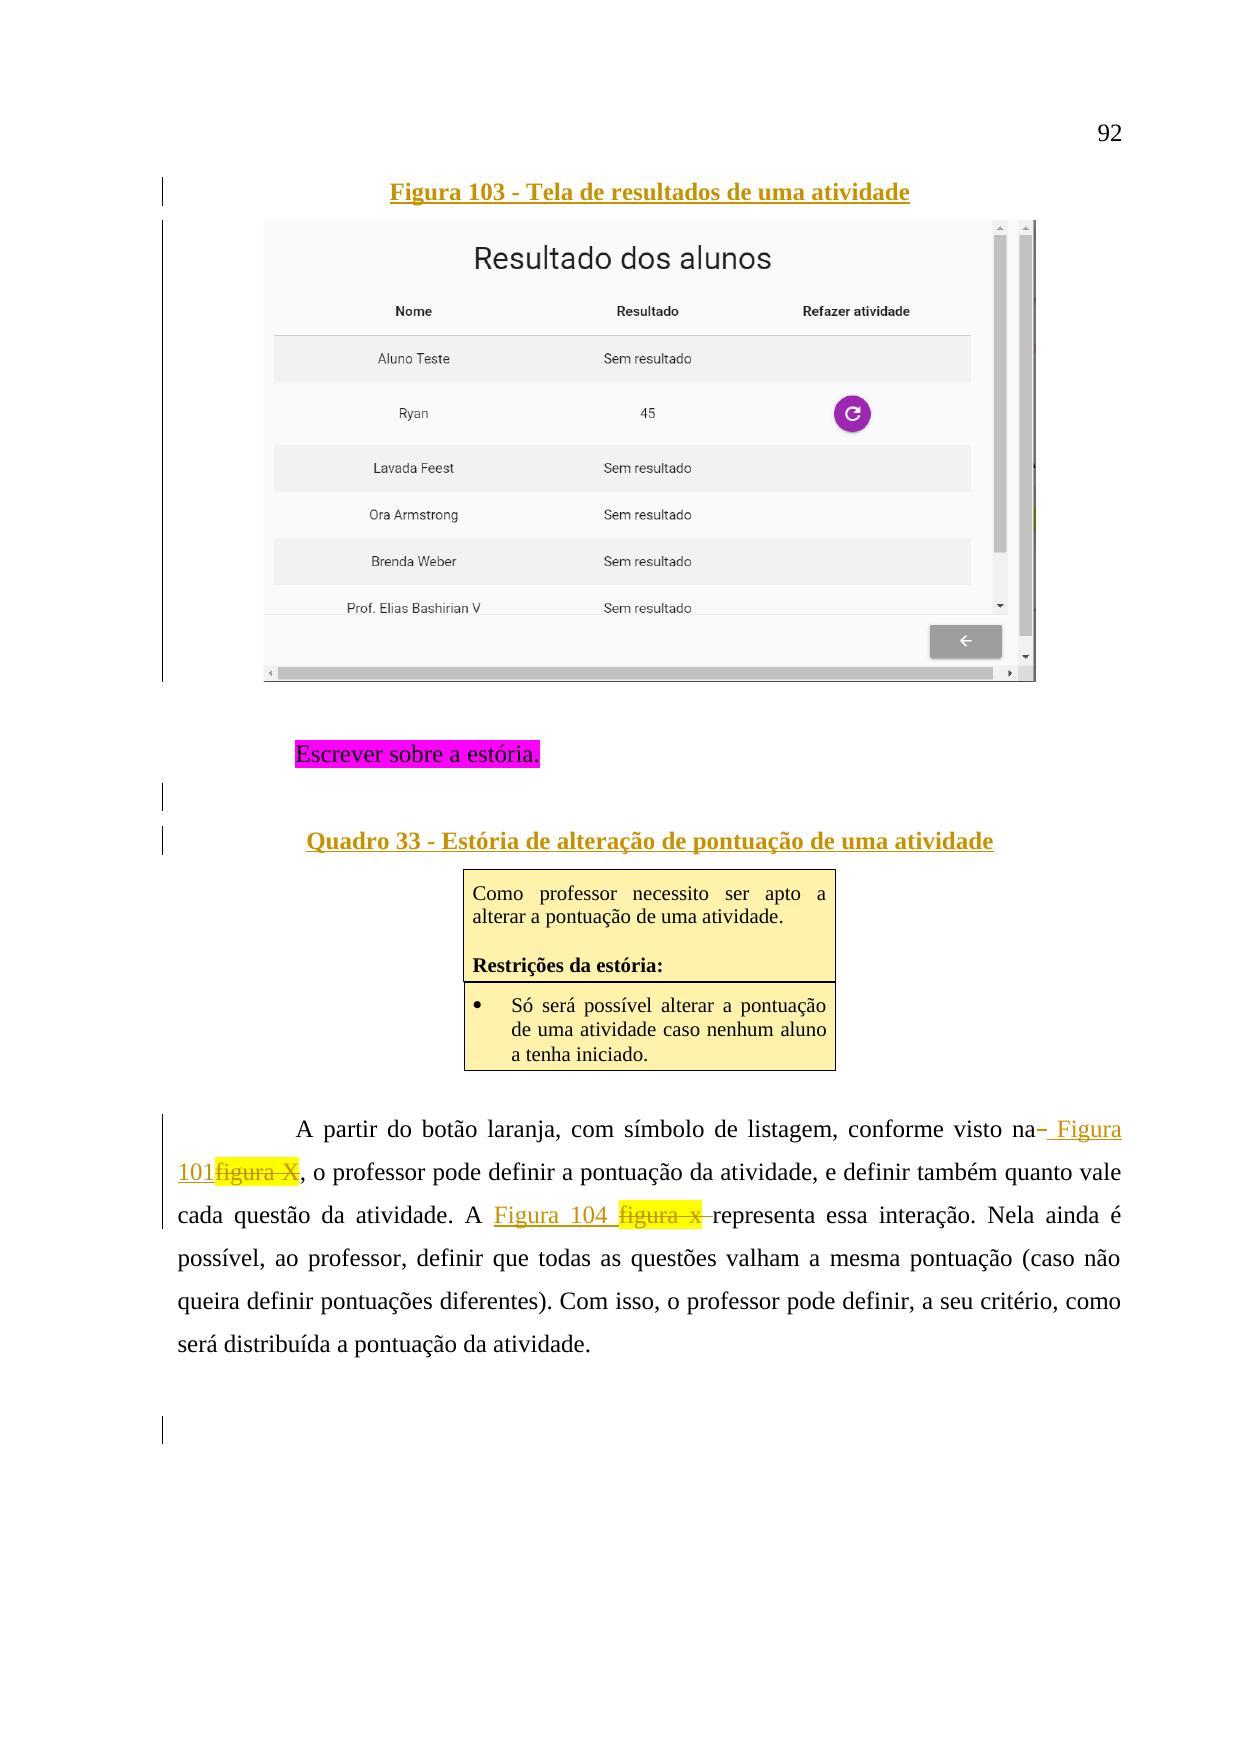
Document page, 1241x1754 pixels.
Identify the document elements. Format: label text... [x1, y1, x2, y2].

picture [263, 220, 1036, 682]
text Como professor necessito ser apto a alterar a pontuação de uma atividade. [464, 870, 835, 917]
text A partir do botão laranja, com símbolo de listagem, conforme visto na, o professor pode definir a pontuação da atividade, e definir também quanto vale cada questão da atividade. A representa essa interação. Nela ainda é possível, ao professor, definir que todas as questões valham a mesma pontuação (caso não queira definir pontuações diferentes). Com isso, o professor pode definir, a seu critério, como será distribuída a pontuação da atividade. [177, 1114, 1122, 1358]
text Restrições da estória: [464, 941, 835, 981]
text Escrever sobre a estória. [177, 739, 1122, 768]
list Só será possível alterar a pontuação de uma atividade caso nenhum aluno a tenha iniciado. [465, 983, 835, 1070]
